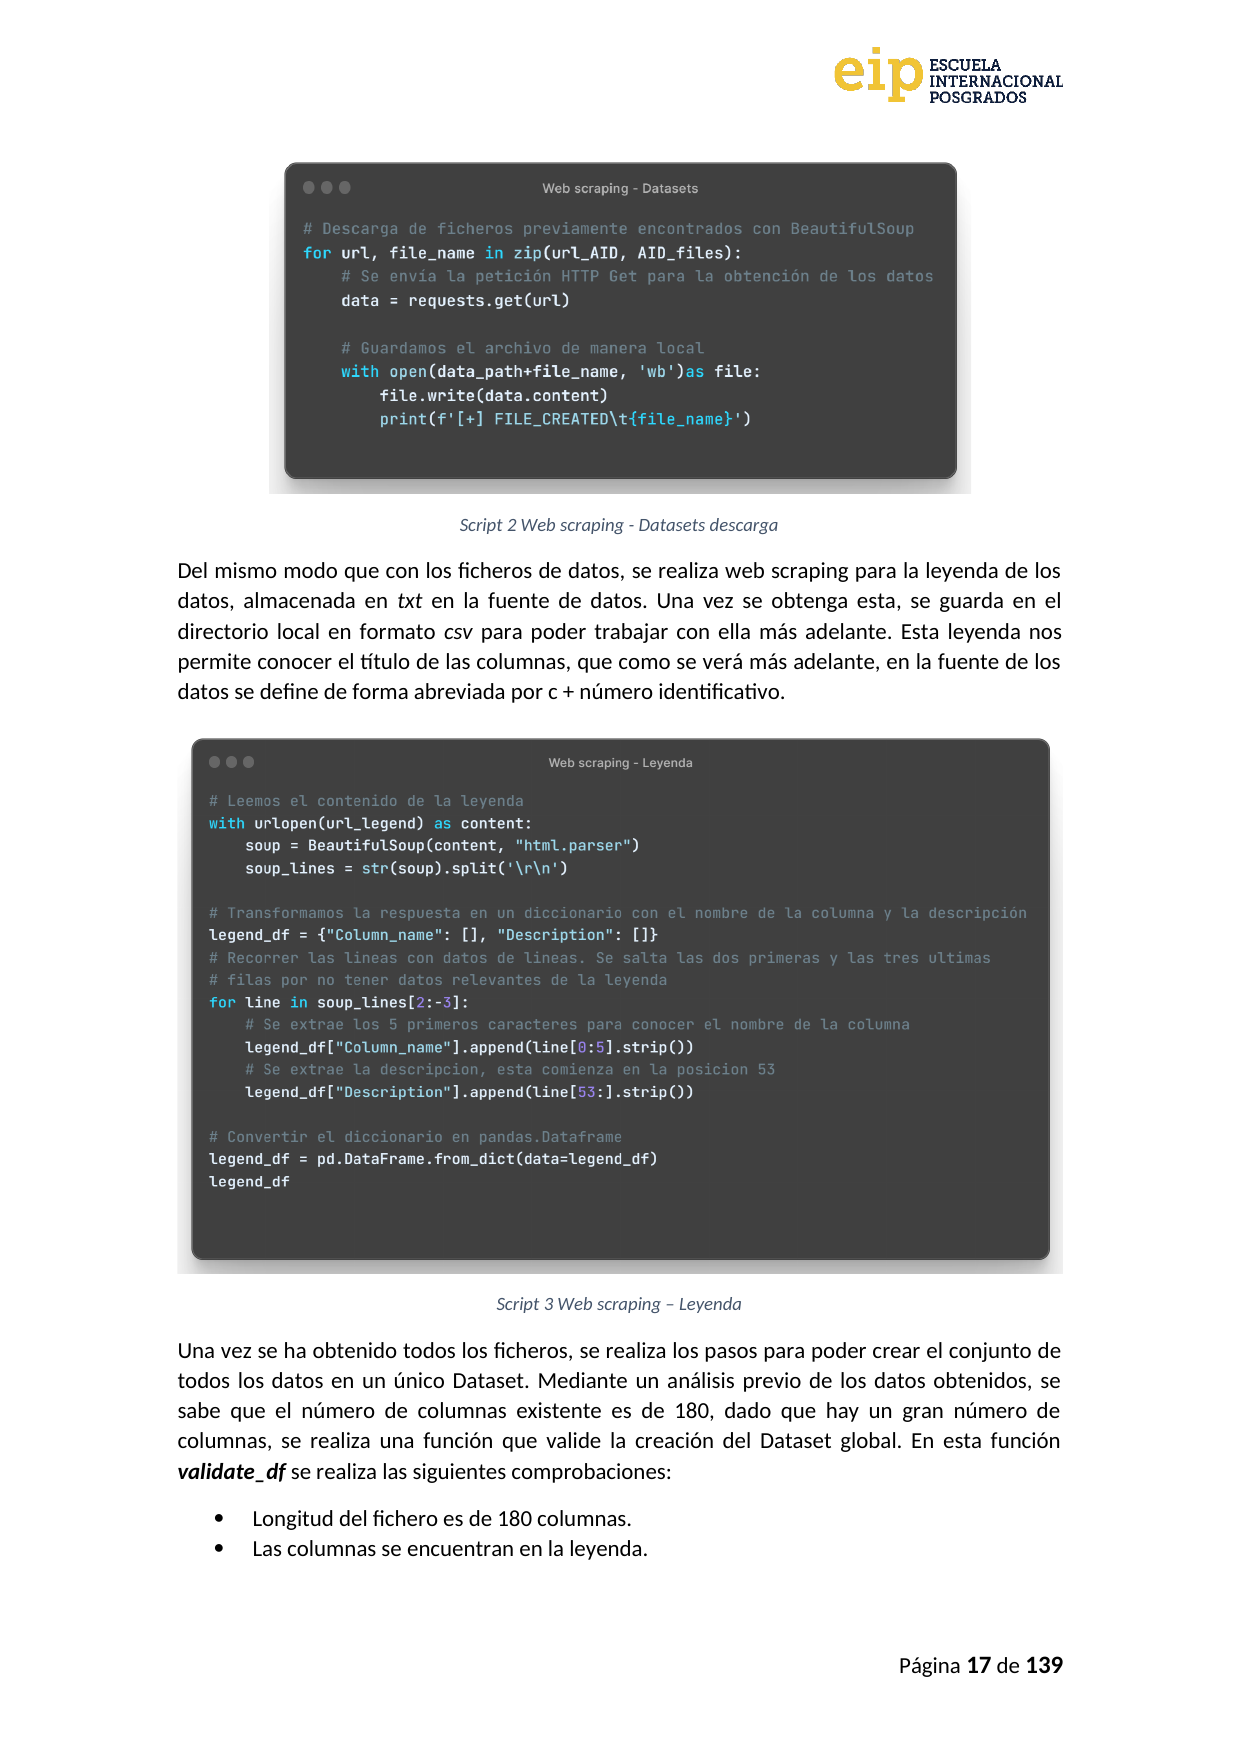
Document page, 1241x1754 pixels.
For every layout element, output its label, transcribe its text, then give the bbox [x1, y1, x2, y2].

picture [834, 47, 1063, 103]
picture [177, 724, 1063, 1274]
text Una vez se ha obtenido todos los ficheros, se realiza los pasos para poder crear el conjunto de todos los datos en un único Dataset. Mediante un análisis previo de los datos obtenidos, se sabe que el número de columnas existente es de 180, dado que hay un gran número de columnas, se realiza una función que valide la creación del Dataset global. En esta función validate_df se realiza las siguientes comprobaciones: [177, 1336, 1063, 1485]
text Script 2 Web scraping - Datasets descarga [177, 513, 1063, 536]
list Las columnas se encuentran en la leyenda. [215, 1534, 1063, 1562]
text Script 3 Web scraping – Leyenda [177, 1292, 1063, 1315]
text Del mismo modo que con los ficheros de datos, se realiza web scraping para la leyenda de los datos, almacenada en txt en la fuente de datos. Una vez se obtenga esta, se guarda en el directorio local en formato csv para poder trabajar con ella más adelante. Esta leyenda nos permite conocer el título de las columnas, que como se verá más adelante, en la fuente de los datos se define de forma abreviada por c + número identificativo. [177, 556, 1063, 705]
list Longitud del fichero es de 180 columnas. [215, 1504, 1063, 1532]
picture [269, 147, 972, 494]
